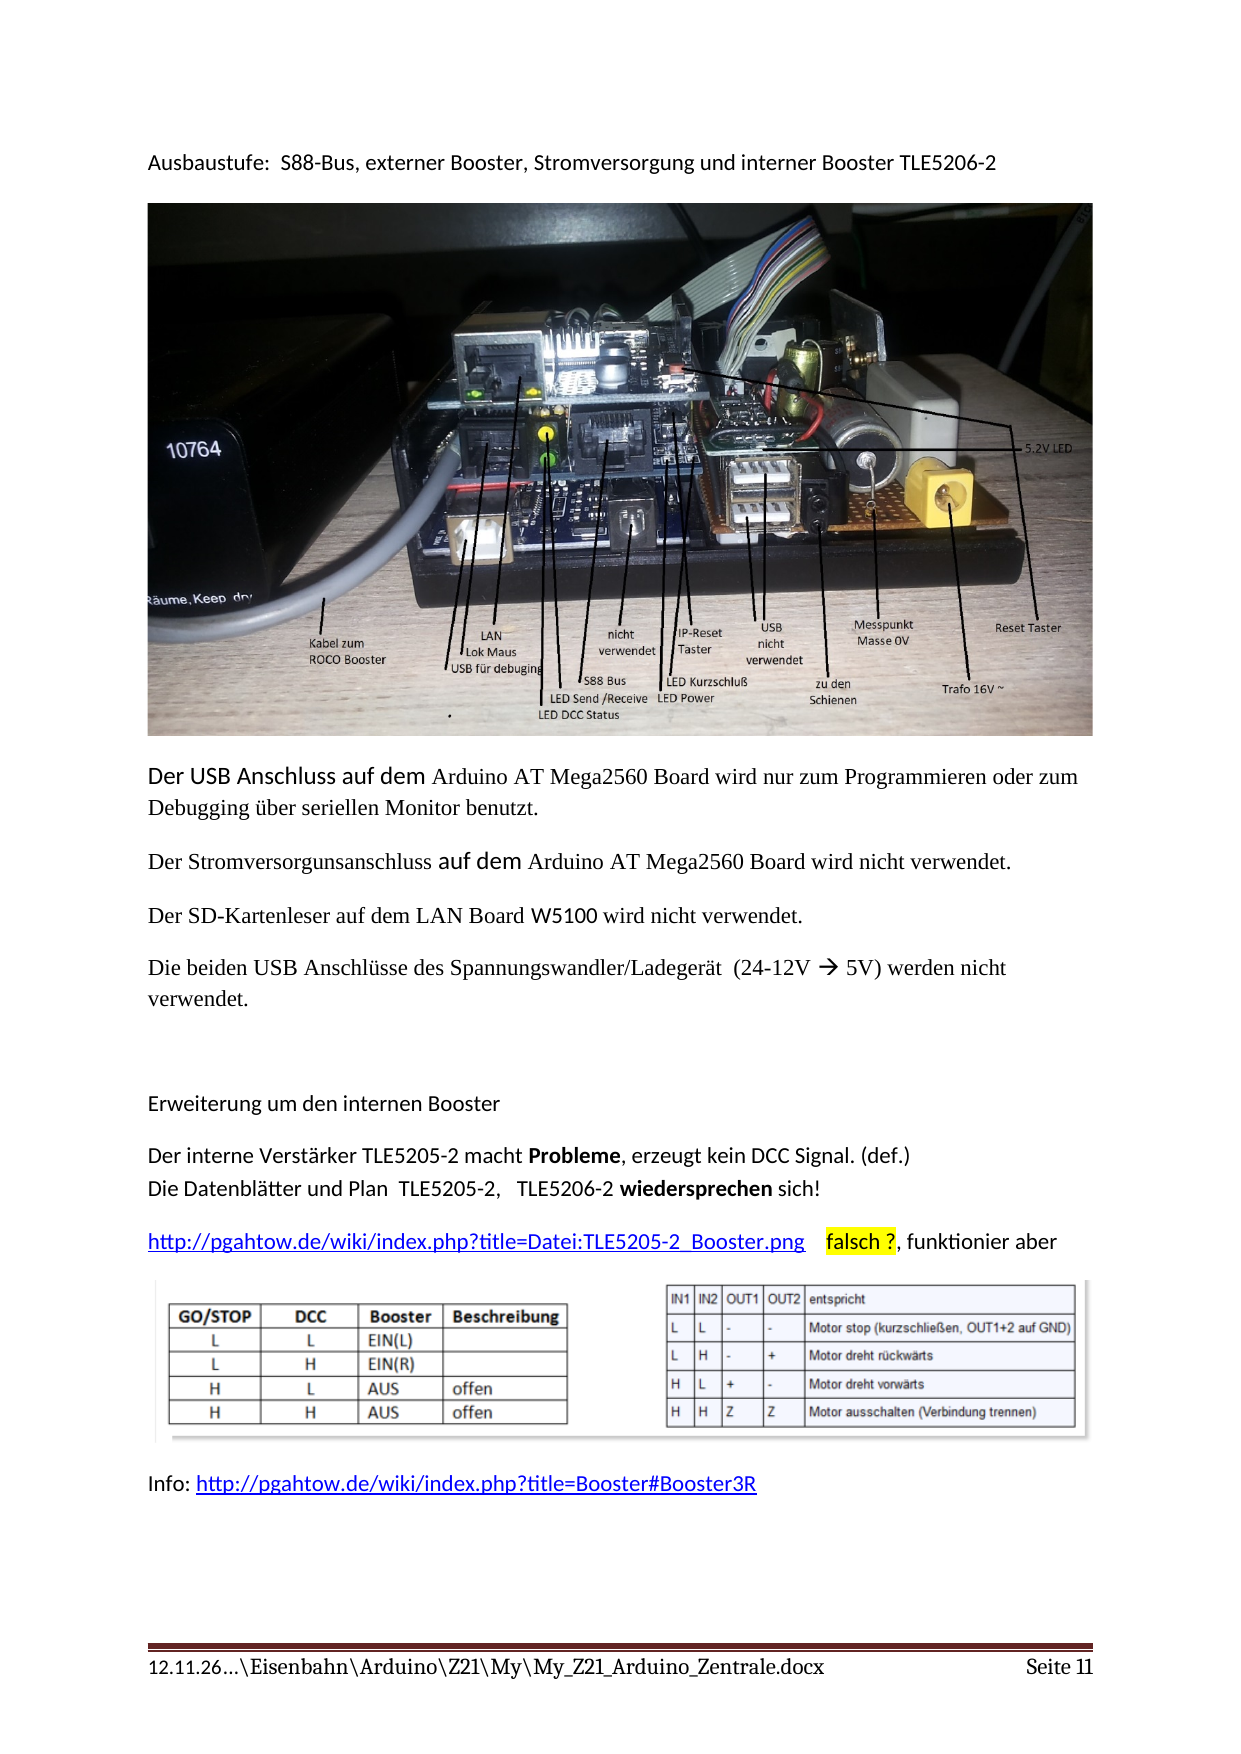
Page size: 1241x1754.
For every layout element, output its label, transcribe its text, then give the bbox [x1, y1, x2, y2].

text Der interne Verstärker TLE5205-2 macht Probleme, erzeugt kein DCC Signal. (def.) Die Datenblätter und Plan TLE5205-2, TLE5206-2 wiedersprechen sich! [148, 1142, 1093, 1202]
text Der Stromversorgunsanschluss auf dem Arduino AT Mega2560 Board wird nicht verwendet. [148, 846, 1093, 876]
text Erweiterung um den internen Booster [148, 1089, 1093, 1117]
text Der USB Anschluss auf dem Arduino AT Mega2560 Board wird nur zum Programmieren oder zum Debugging über seriellen Monitor benutzt. [148, 760, 1093, 821]
picture [147, 203, 1093, 736]
text http://pgahtow.de/wiki/index.php?title=Datei:TLE5205-2_Booster.png falsch ?, funktionier aber [148, 1227, 826, 1255]
text Die beiden USB Anschlüsse des Spannungswandler/Ladegerät (24-12V 5V) werden nicht verwendet. [148, 954, 1093, 1011]
picture [147, 1280, 1093, 1444]
text Der SD-Kartenleser auf dem LAN Board W5100 wird nicht verwendet. [148, 901, 1093, 929]
text Info: http://pgahtow.de/wiki/index.php?title=Booster#Booster3R [148, 1469, 1093, 1497]
text Ausbaustufe: S88-Bus, externer Booster, Stromversorgung und interner Booster TLE5206-2 [148, 148, 1093, 176]
